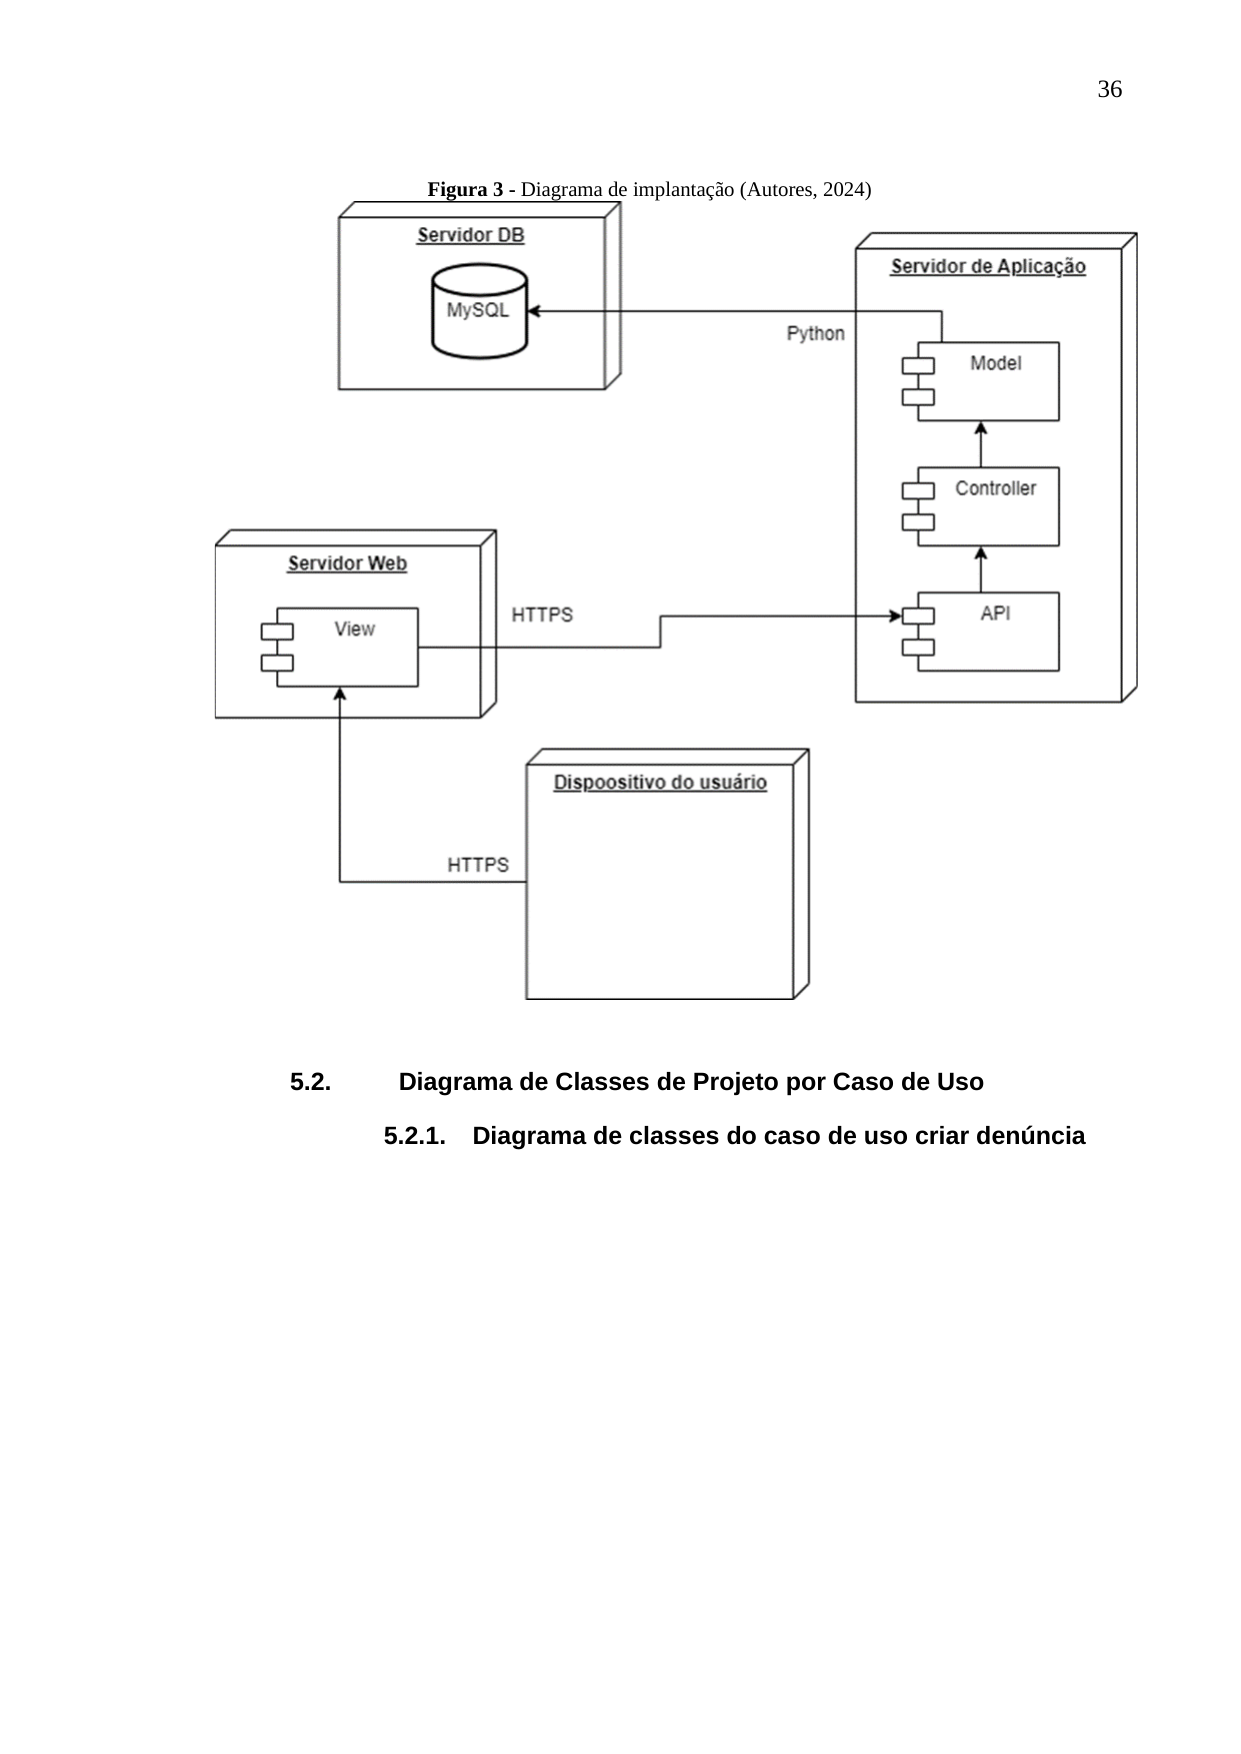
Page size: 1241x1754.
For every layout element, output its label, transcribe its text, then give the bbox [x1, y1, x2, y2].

picture [214, 201, 1138, 1000]
text Figura 3 - Diagrama de implantação (Autores, 2024) [177, 177, 1122, 201]
subtitle Diagrama de Classes de Projeto por Caso de Uso [290, 1067, 1122, 1096]
subtitle Diagrama de classes do caso de uso criar denúncia [383, 1121, 1122, 1150]
